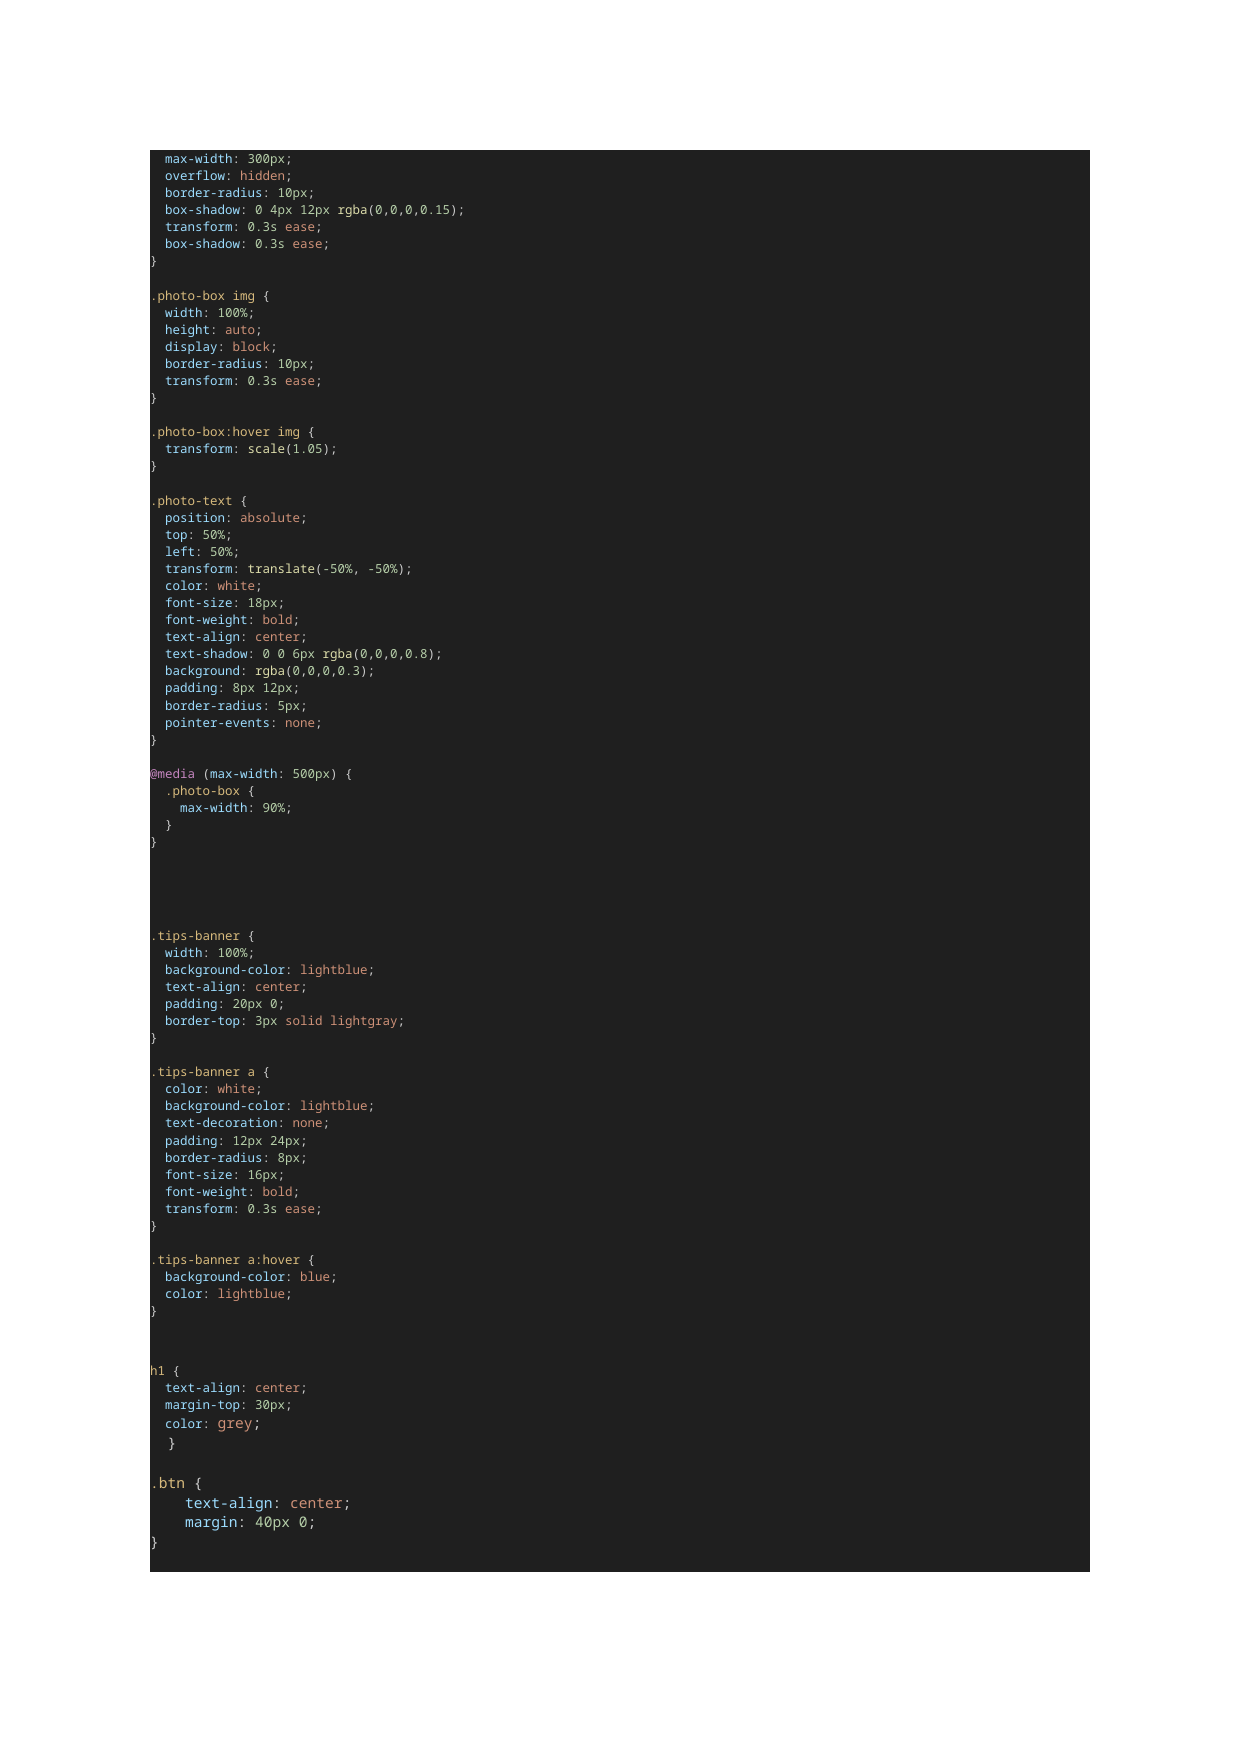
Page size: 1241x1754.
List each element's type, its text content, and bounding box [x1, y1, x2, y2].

text max-width: 90%; [150, 799, 1090, 816]
text text-align: center; [150, 1492, 1090, 1512]
text border-radius: 10px; [150, 355, 1090, 372]
text h1 { [150, 1362, 1090, 1379]
text text-shadow: 0 0 6px rgba(0,0,0,0.8); [150, 645, 1090, 662]
text color: grey; [150, 1413, 1090, 1433]
text .photo-box:hover img { [150, 423, 1090, 440]
text top: 50%; [150, 526, 1090, 543]
text width: 100%; [150, 944, 1090, 961]
text text-align: center; [150, 1379, 1090, 1396]
text .btn { [150, 1472, 1090, 1492]
text border-top: 3px solid lightgray; [150, 1012, 1090, 1029]
text color: white; [150, 1080, 1090, 1097]
text } [150, 389, 1090, 406]
text font-weight: bold; [150, 611, 1090, 628]
text @media (max-width: 500px) { [150, 765, 1090, 782]
text pointer-events: none; [150, 714, 1090, 731]
text transform: 0.3s ease; [150, 218, 1090, 235]
text text-align: center; [150, 978, 1090, 995]
text .tips-banner a { [150, 1063, 1090, 1080]
text display: block; [150, 338, 1090, 355]
text max-width: 300px; [150, 150, 1090, 167]
text margin-top: 30px; [150, 1396, 1090, 1413]
text text-decoration: none; [150, 1114, 1090, 1132]
text transform: 0.3s ease; [150, 1200, 1090, 1217]
text padding: 20px 0; [150, 995, 1090, 1012]
text text-align: center; [150, 628, 1090, 645]
text box-shadow: 0.3s ease; [150, 235, 1090, 252]
text transform: translate(-50%, -50%); [150, 560, 1090, 577]
text overflow: hidden; [150, 167, 1090, 184]
text } [150, 1532, 1090, 1552]
text } [150, 816, 1090, 833]
text } [150, 1217, 1090, 1234]
text } [150, 1433, 1090, 1453]
text color: lightblue; [150, 1285, 1090, 1302]
text border-radius: 10px; [150, 184, 1090, 201]
text border-radius: 8px; [150, 1149, 1090, 1166]
text .tips-banner a:hover { [150, 1251, 1090, 1268]
text color: white; [150, 577, 1090, 594]
text background-color: lightblue; [150, 961, 1090, 978]
text } [150, 457, 1090, 474]
text } [150, 1302, 1090, 1319]
text font-size: 18px; [150, 594, 1090, 611]
text box-shadow: 0 4px 12px rgba(0,0,0,0.15); [150, 201, 1090, 218]
text } [150, 833, 1090, 850]
text background-color: lightblue; [150, 1097, 1090, 1114]
text } [150, 731, 1090, 748]
text border-radius: 5px; [150, 697, 1090, 714]
text padding: 8px 12px; [150, 679, 1090, 697]
text position: absolute; [150, 509, 1090, 526]
text padding: 12px 24px; [150, 1132, 1090, 1149]
text .photo-box img { [150, 287, 1090, 304]
text font-size: 16px; [150, 1166, 1090, 1183]
text background-color: blue; [150, 1268, 1090, 1285]
text transform: 0.3s ease; [150, 372, 1090, 389]
text margin: 40px 0; [150, 1512, 1090, 1532]
text .photo-box { [150, 782, 1090, 799]
text } [150, 1029, 1090, 1046]
text .tips-banner { [150, 927, 1090, 944]
text font-weight: bold; [150, 1183, 1090, 1200]
text .photo-text { [150, 492, 1090, 509]
text width: 100%; [150, 304, 1090, 321]
text } [150, 252, 1090, 269]
text height: auto; [150, 321, 1090, 338]
text left: 50%; [150, 543, 1090, 560]
text background: rgba(0,0,0,0.3); [150, 662, 1090, 679]
text transform: scale(1.05); [150, 440, 1090, 457]
